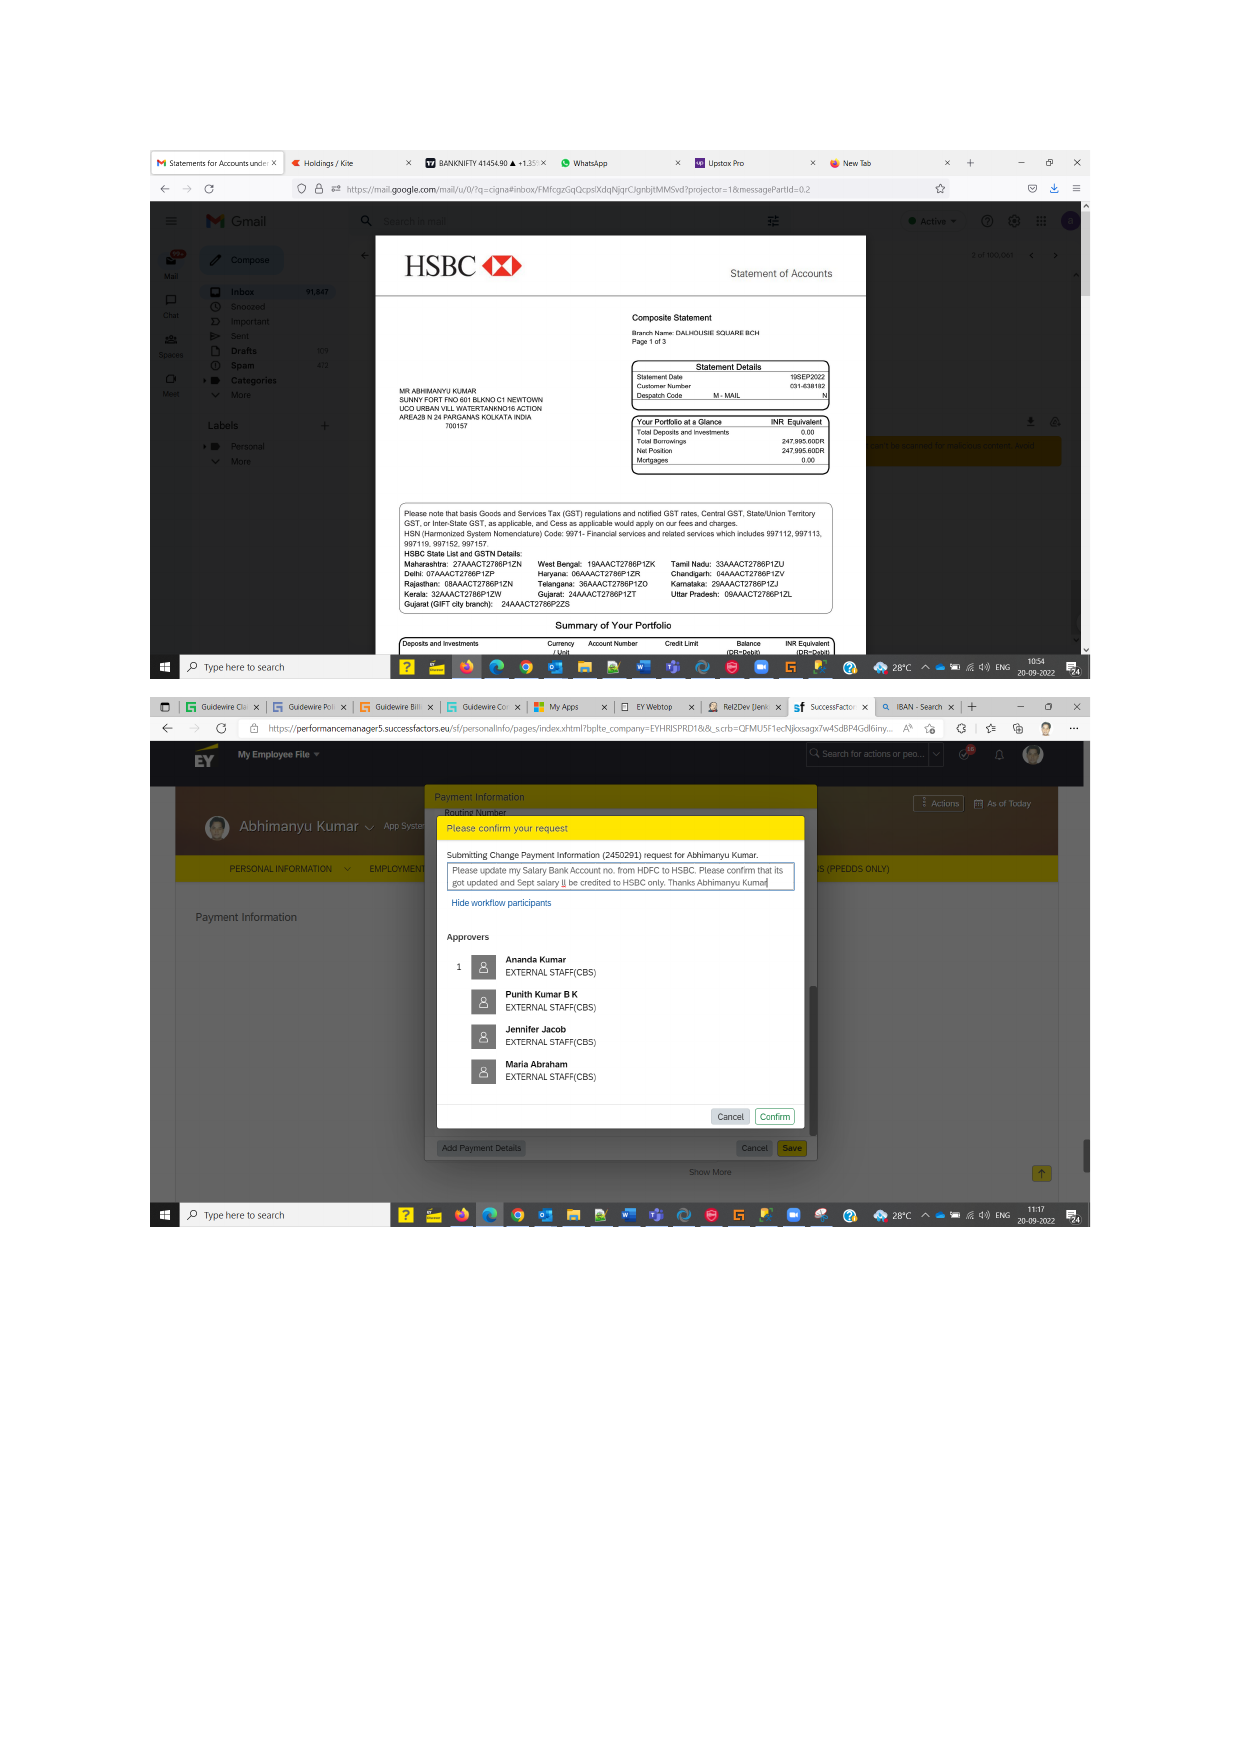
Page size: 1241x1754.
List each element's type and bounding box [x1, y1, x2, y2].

picture [150, 150, 1091, 679]
picture [150, 697, 1091, 1227]
